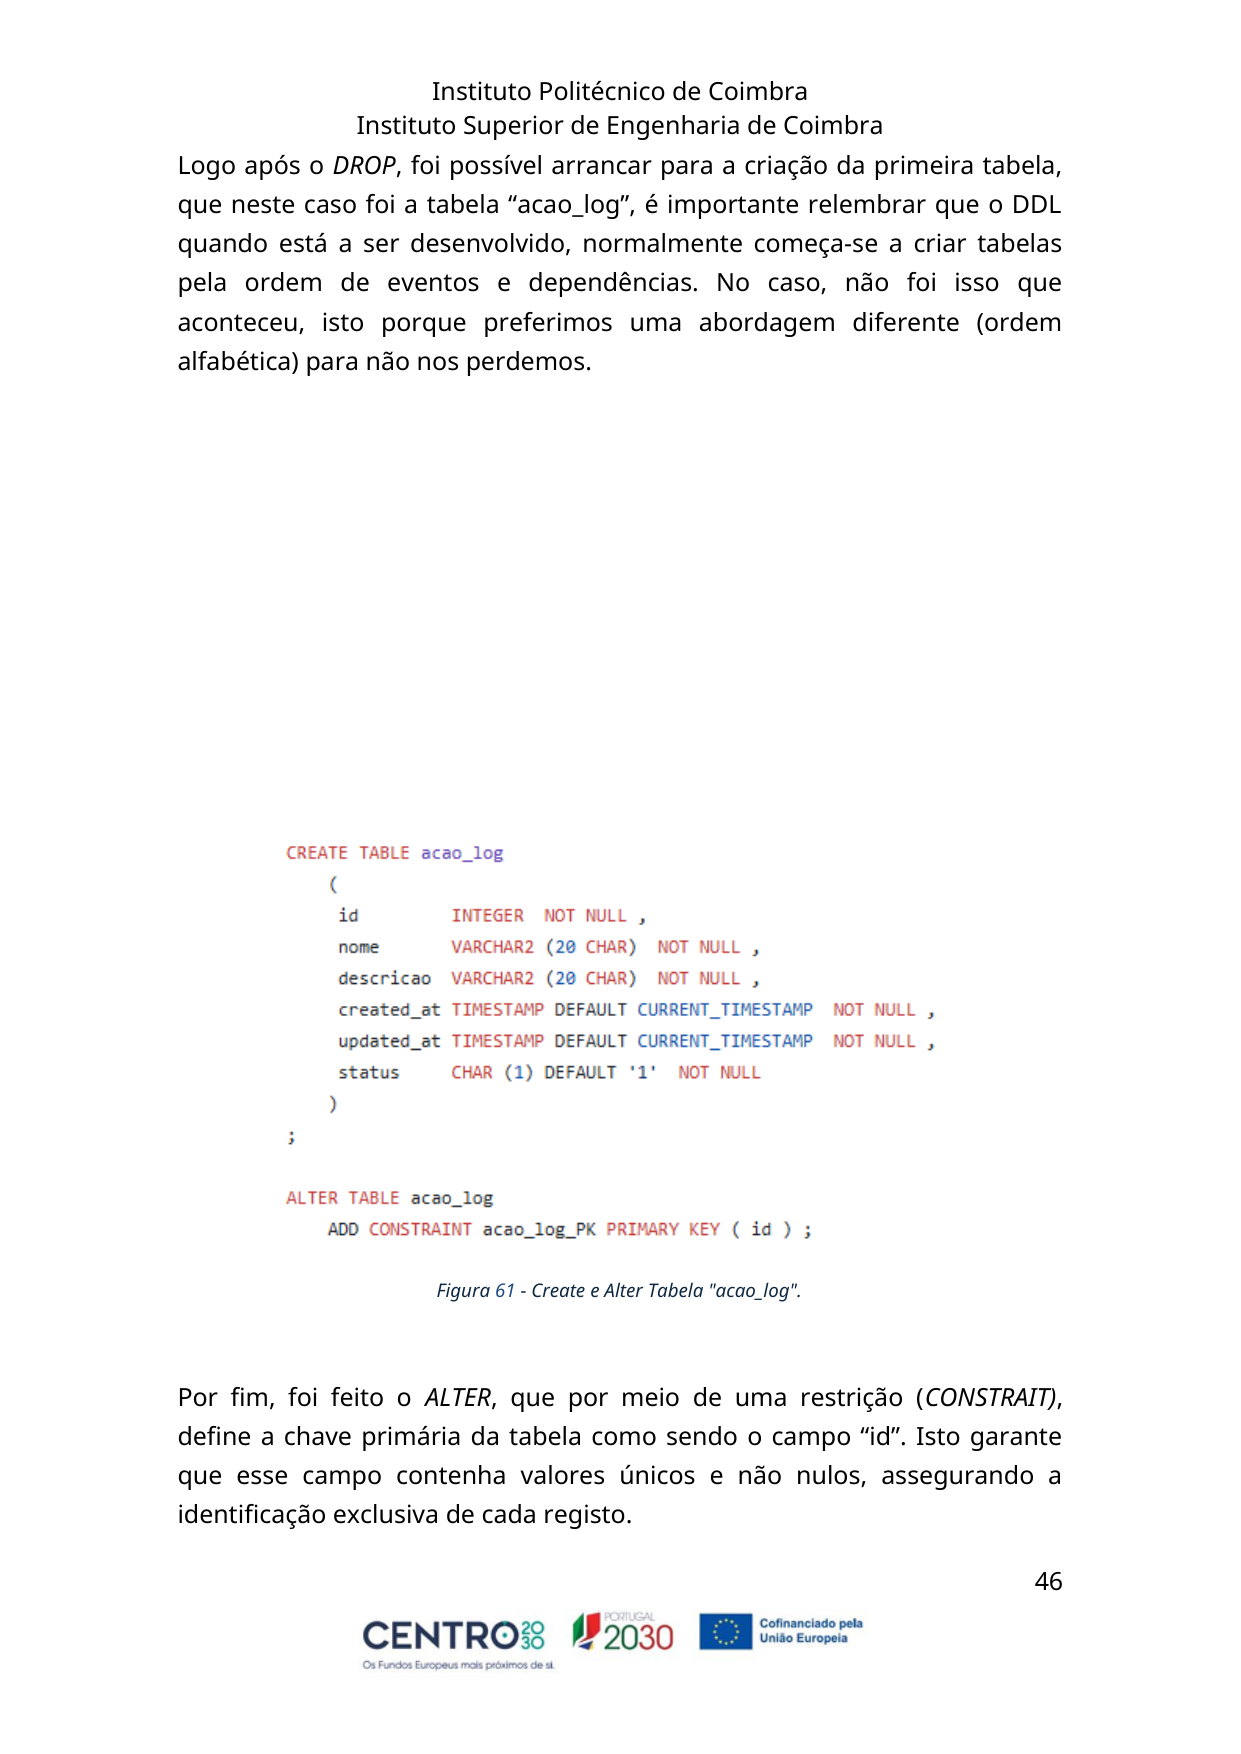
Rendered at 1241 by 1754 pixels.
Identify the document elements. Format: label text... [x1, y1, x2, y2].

text Logo após o DROP, foi possível arrancar para a criação da primeira tabela, que neste caso foi a tabela “acao_log”, é importante relembrar que o DDL quando está a ser desenvolvido, normalmente começa-se a criar tabelas pela ordem de eventos e dependências. No caso, não foi isso que aconteceu, isto porque preferimos uma abordagem diferente (ordem alfabética) para não nos perdemos. [177, 148, 1063, 377]
picture [349, 1597, 891, 1681]
picture [279, 846, 961, 1256]
text Por fim, foi feito o ALTER, que por meio de uma restrição (CONSTRAIT), define a chave primária da tabela como sendo o campo “id”. Isto garante que esse campo contenha valores únicos e não nulos, assegurando a identificação exclusiva de cada registo. [177, 1379, 1063, 1531]
